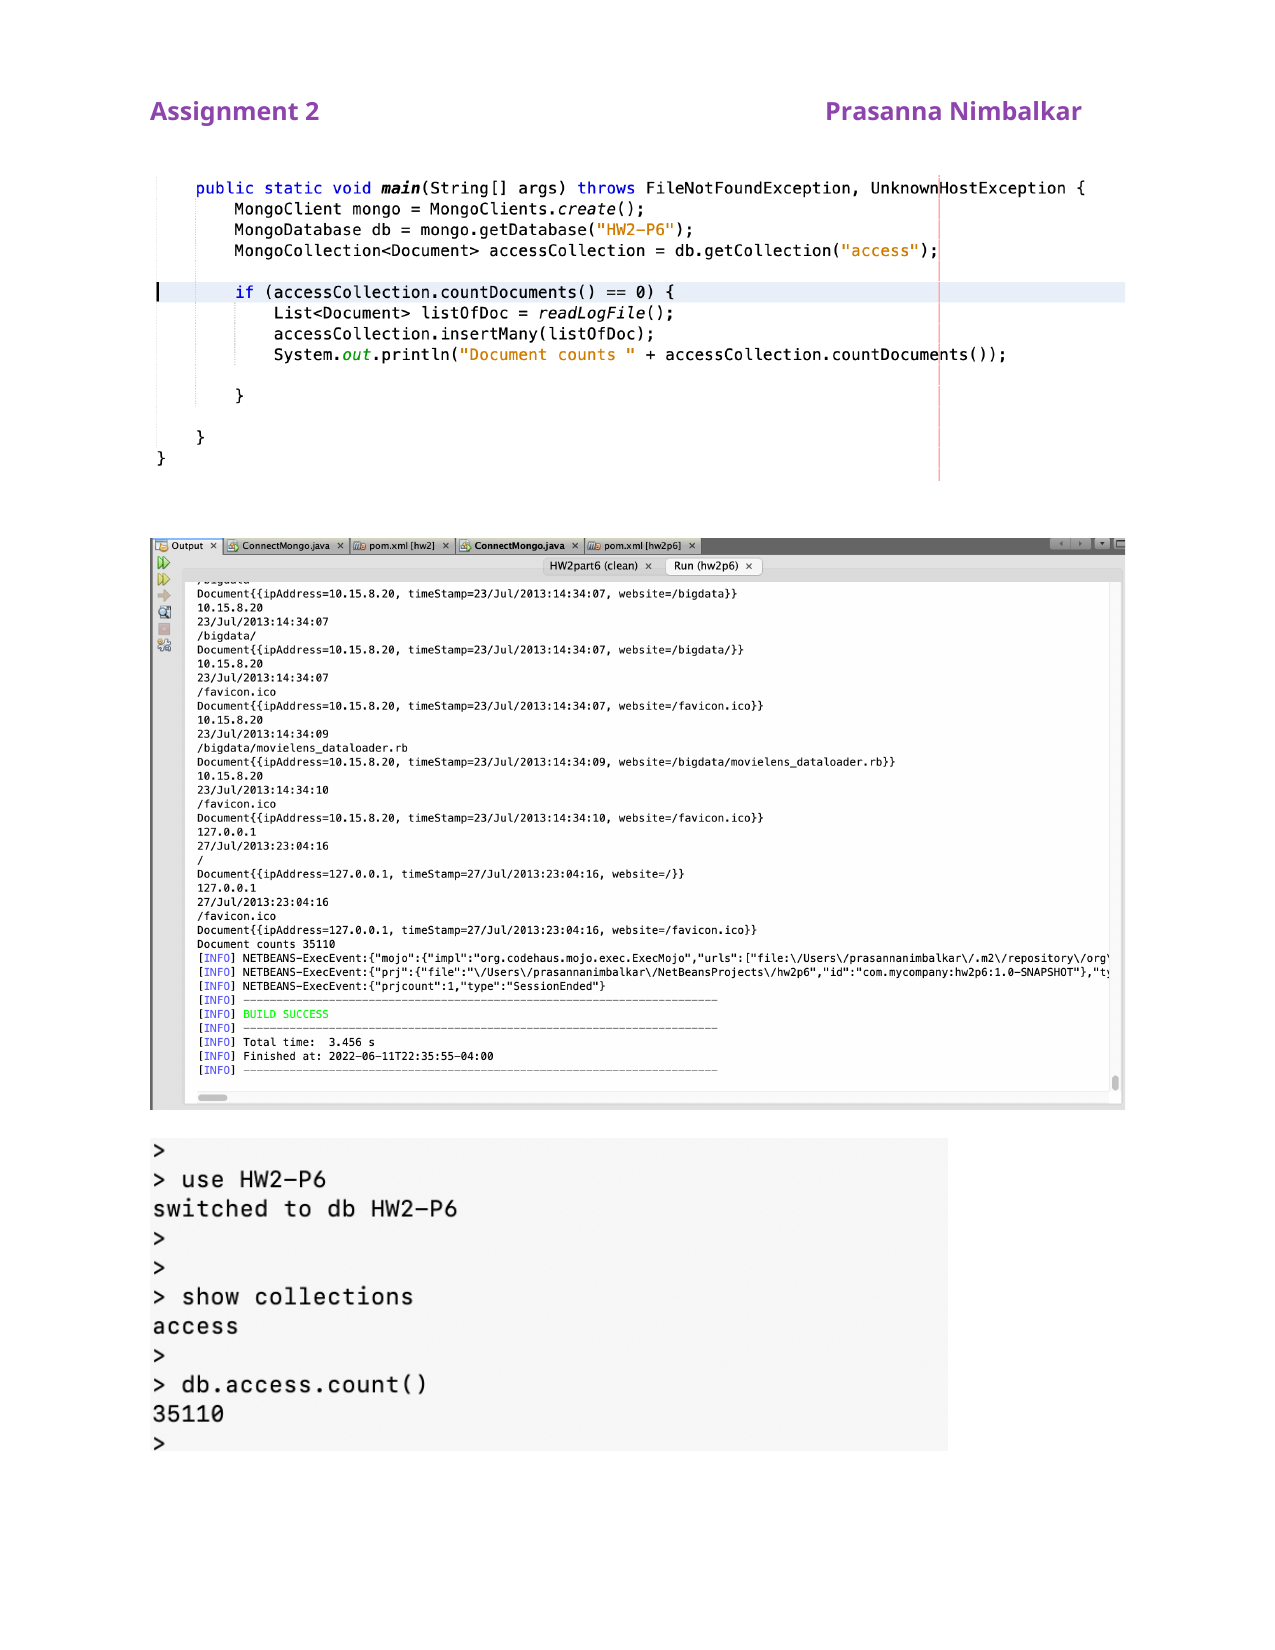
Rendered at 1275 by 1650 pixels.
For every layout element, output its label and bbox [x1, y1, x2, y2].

picture [150, 1138, 948, 1451]
picture [150, 175, 1125, 481]
picture [150, 538, 1125, 1110]
